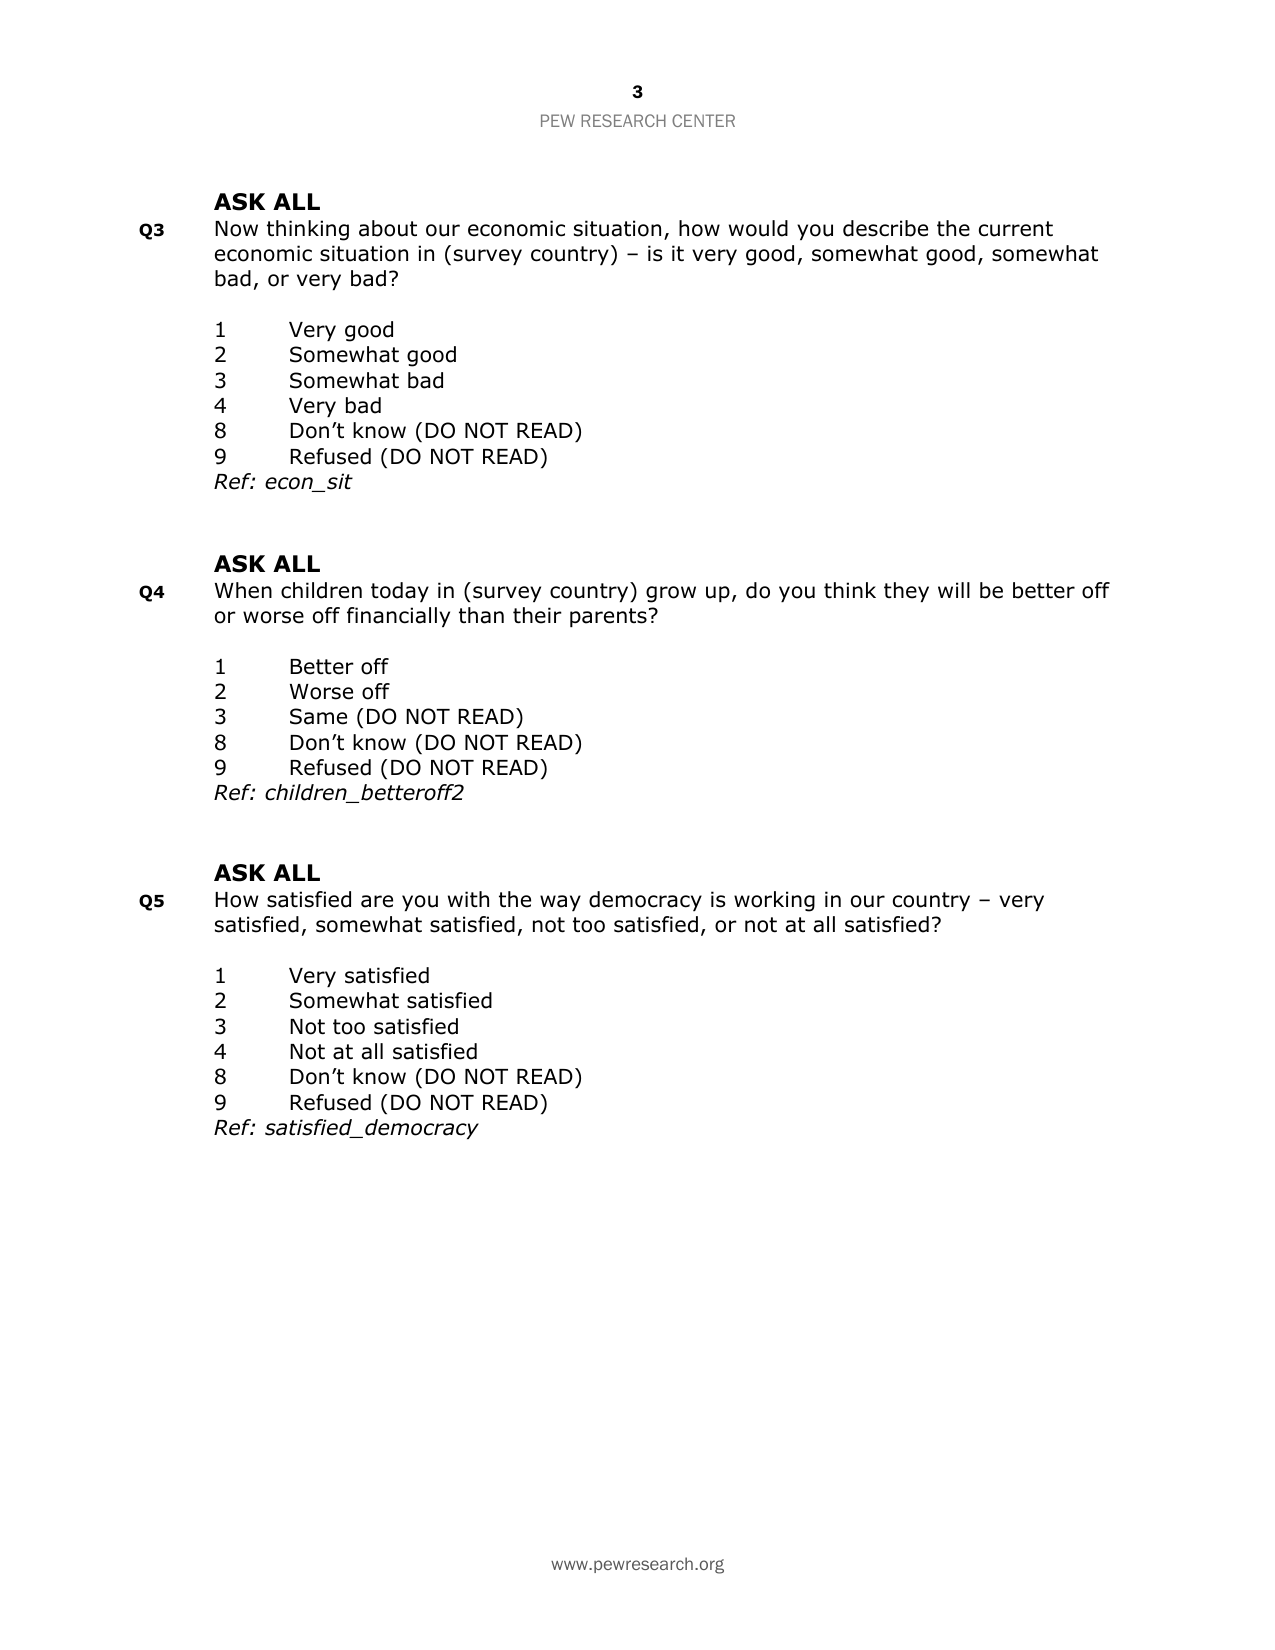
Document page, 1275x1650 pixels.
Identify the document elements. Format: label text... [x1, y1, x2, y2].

text 2 Somewhat satisfied [214, 988, 1136, 1013]
text 2 Worse off [214, 678, 1136, 704]
text Ref: satisfied_democracy [214, 1114, 1136, 1140]
text 2 Somewhat good [214, 342, 1136, 367]
text Q5 How satisfied are you with the way democracy is working in our country – very satisfied, somewhat satisfied, not too satisfied, or not at all satisfied? [139, 887, 1136, 937]
text 8 Don’t know (DO NOT READ) [214, 418, 1136, 443]
text 3 Not too satisfied [214, 1013, 1136, 1038]
text 3 Somewhat bad [214, 367, 1136, 392]
text 1 Very good [214, 317, 1136, 342]
text 3 Same (DO NOT READ) [214, 704, 1136, 729]
text Ref: children_betteroff2 [214, 780, 1136, 805]
text 1 Better off [214, 653, 1136, 678]
text ASK ALL [139, 549, 1136, 577]
text 4 Not at all satisfied [214, 1038, 1136, 1064]
text Ref: econ_sit [214, 468, 1136, 494]
text 9 Refused (DO NOT READ) [214, 754, 1136, 780]
text ASK ALL [139, 187, 1136, 215]
text 1 Very satisfied [214, 963, 1136, 988]
text 9 Refused (DO NOT READ) [214, 443, 1136, 468]
text ASK ALL [214, 859, 1136, 887]
text Q3 Now thinking about our economic situation, how would you describe the current economic situation in (survey country) – is it very good, somewhat good, somewhat bad, or very bad? [139, 215, 1136, 291]
text Q4 When children today in (survey country) grow up, do you think they will be better off or worse off financially than their parents? [139, 577, 1136, 628]
text 4 Very bad [214, 392, 1136, 418]
text 8 Don’t know (DO NOT READ) [214, 729, 1136, 754]
text 9 Refused (DO NOT READ) [214, 1089, 1136, 1114]
text 8 Don’t know (DO NOT READ) [214, 1064, 1136, 1089]
